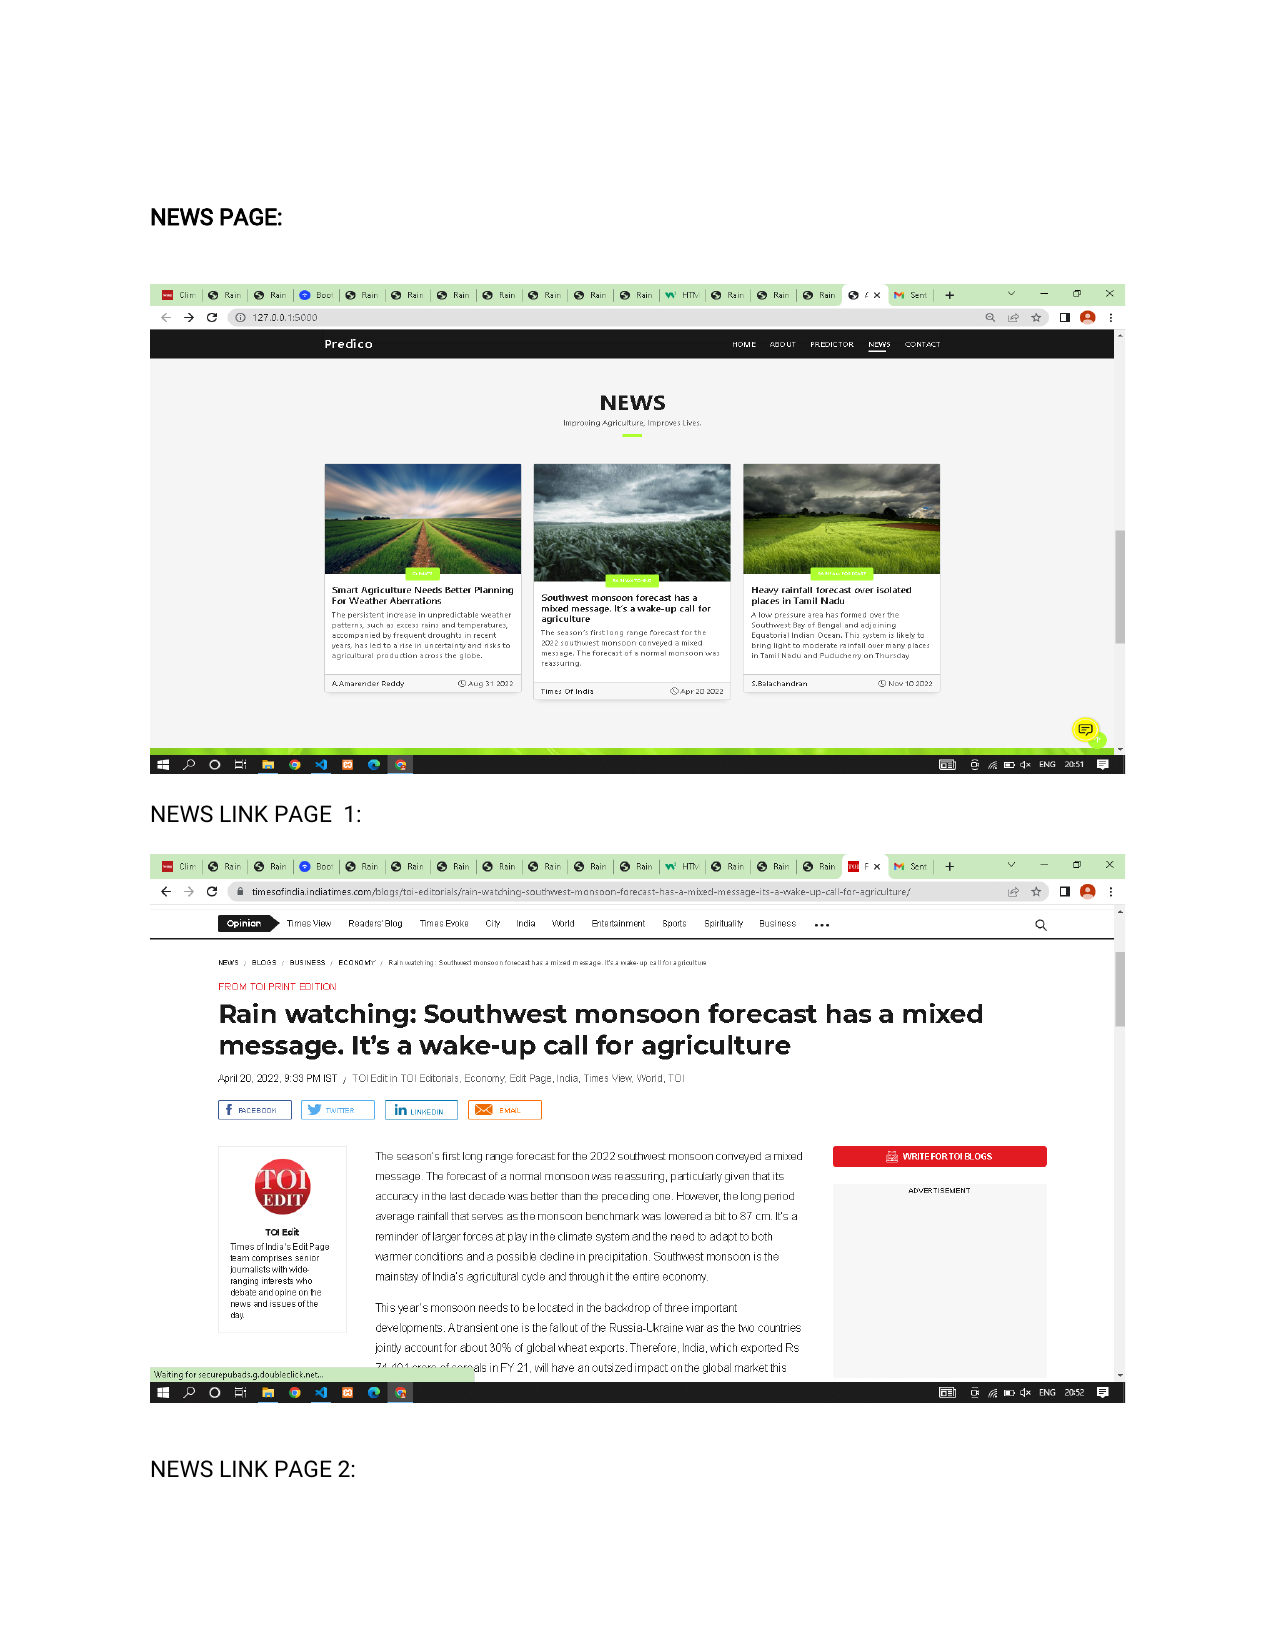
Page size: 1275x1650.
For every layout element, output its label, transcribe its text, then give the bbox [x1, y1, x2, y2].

text NEWS LINK PAGE 1: [150, 801, 1125, 828]
text NEWS PAGE: [150, 204, 1125, 231]
picture [150, 854, 1125, 1403]
picture [150, 284, 1125, 774]
text NEWS LINK PAGE 2: [150, 1456, 1125, 1483]
